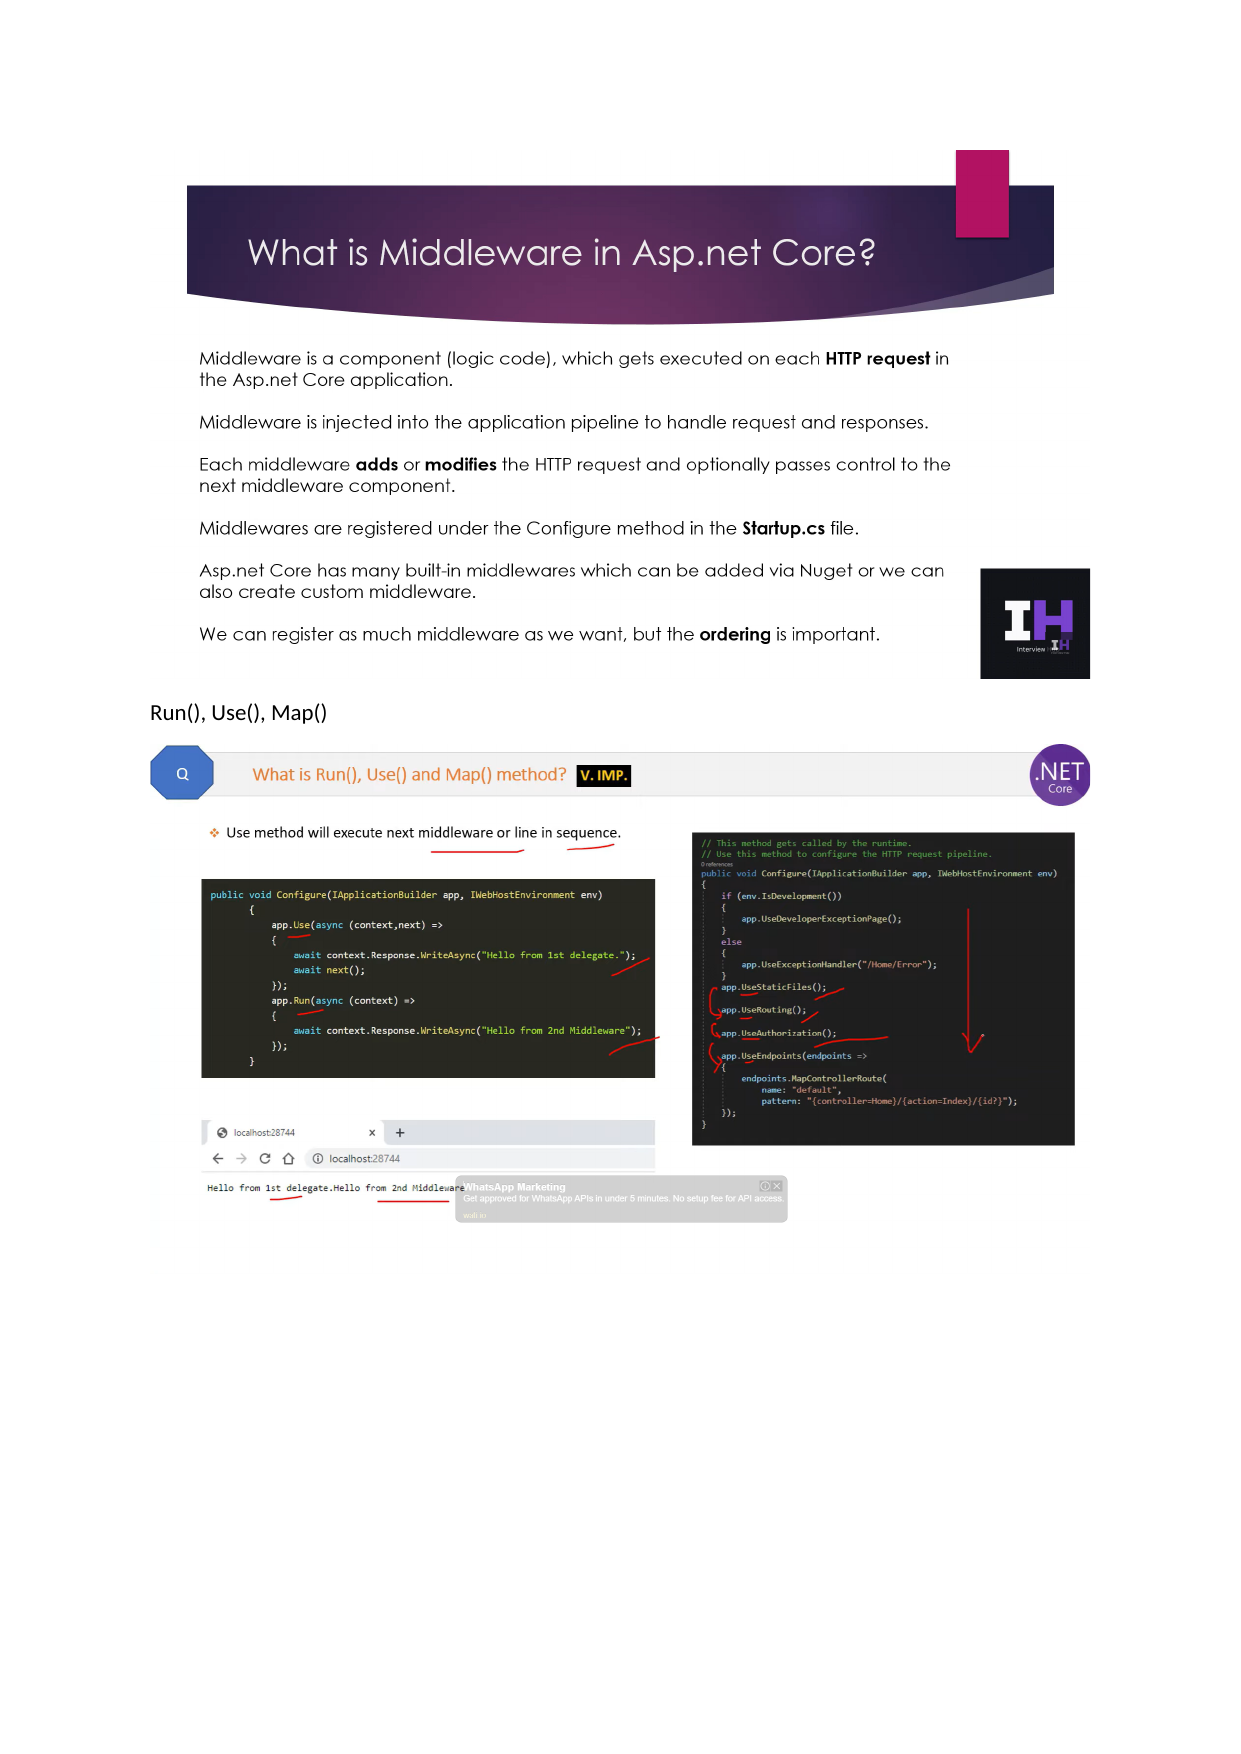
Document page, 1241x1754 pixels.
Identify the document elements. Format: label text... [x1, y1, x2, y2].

picture [150, 150, 1091, 679]
picture [150, 744, 1091, 1274]
text Run(), Use(), Map() [150, 698, 1090, 726]
